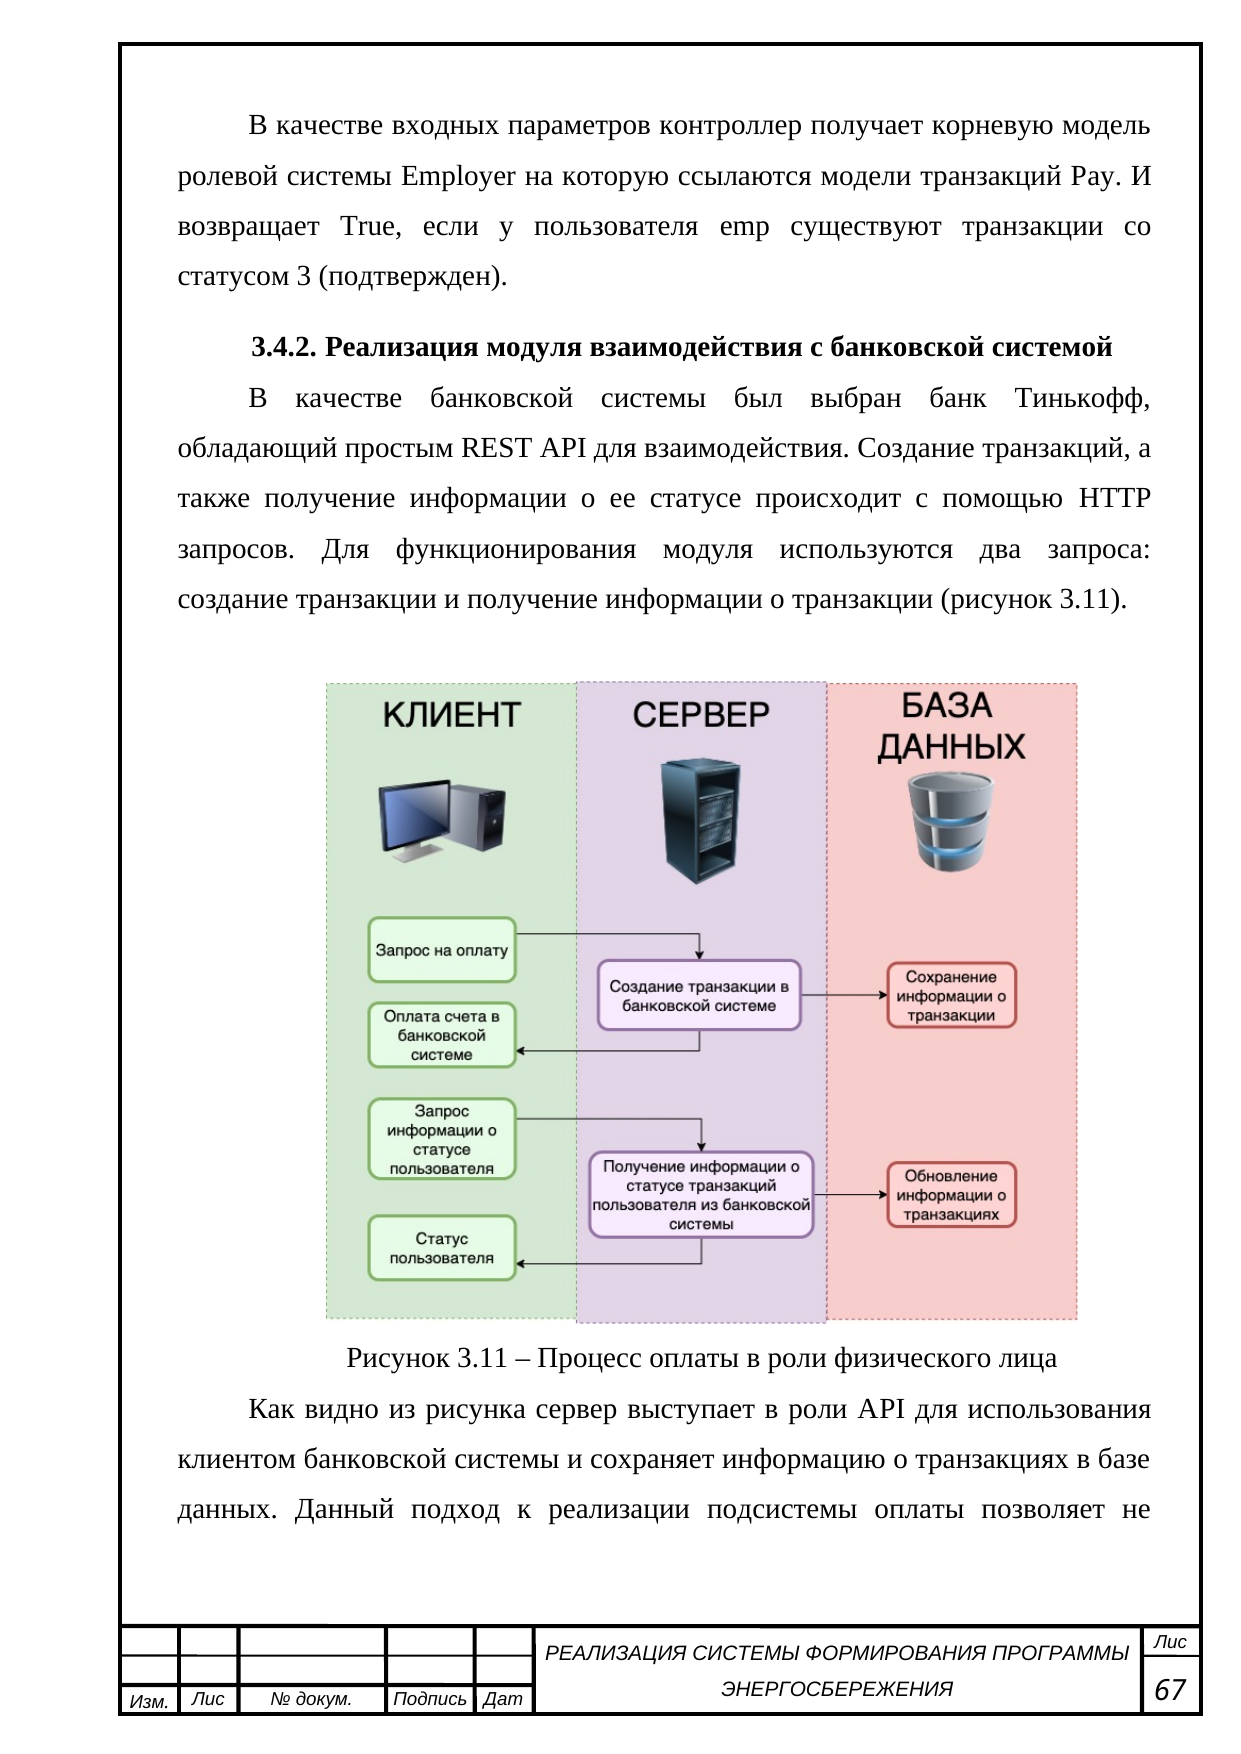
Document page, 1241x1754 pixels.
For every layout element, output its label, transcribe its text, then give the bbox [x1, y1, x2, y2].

subtitle Реализация модуля взаимодействия с банковской системой [177, 329, 1152, 363]
picture [326, 681, 1078, 1324]
text В качестве входных параметров контроллер получает корневую модель ролевой системы Employer на которую ссылаются модели транзакций Pay. И возвращает True, если у пользователя emp существуют транзакции со статусом 3 (подтвержден). [177, 107, 1152, 292]
text В качестве банковской системы был выбран банк Тинькофф, обладающий простым REST API для взаимодействия. Создание транзакций, а также получение информации о ее статусе происходит с помощью HTTP запросов. Для функционирования модуля используются два запроса: создание транзакции и получение информации о транзакции (рисунок 3.11). [177, 380, 1152, 614]
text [177, 1391, 1152, 1525]
text Рисунок 3.11 – Процесс оплаты в роли физического лица [252, 1341, 1152, 1374]
